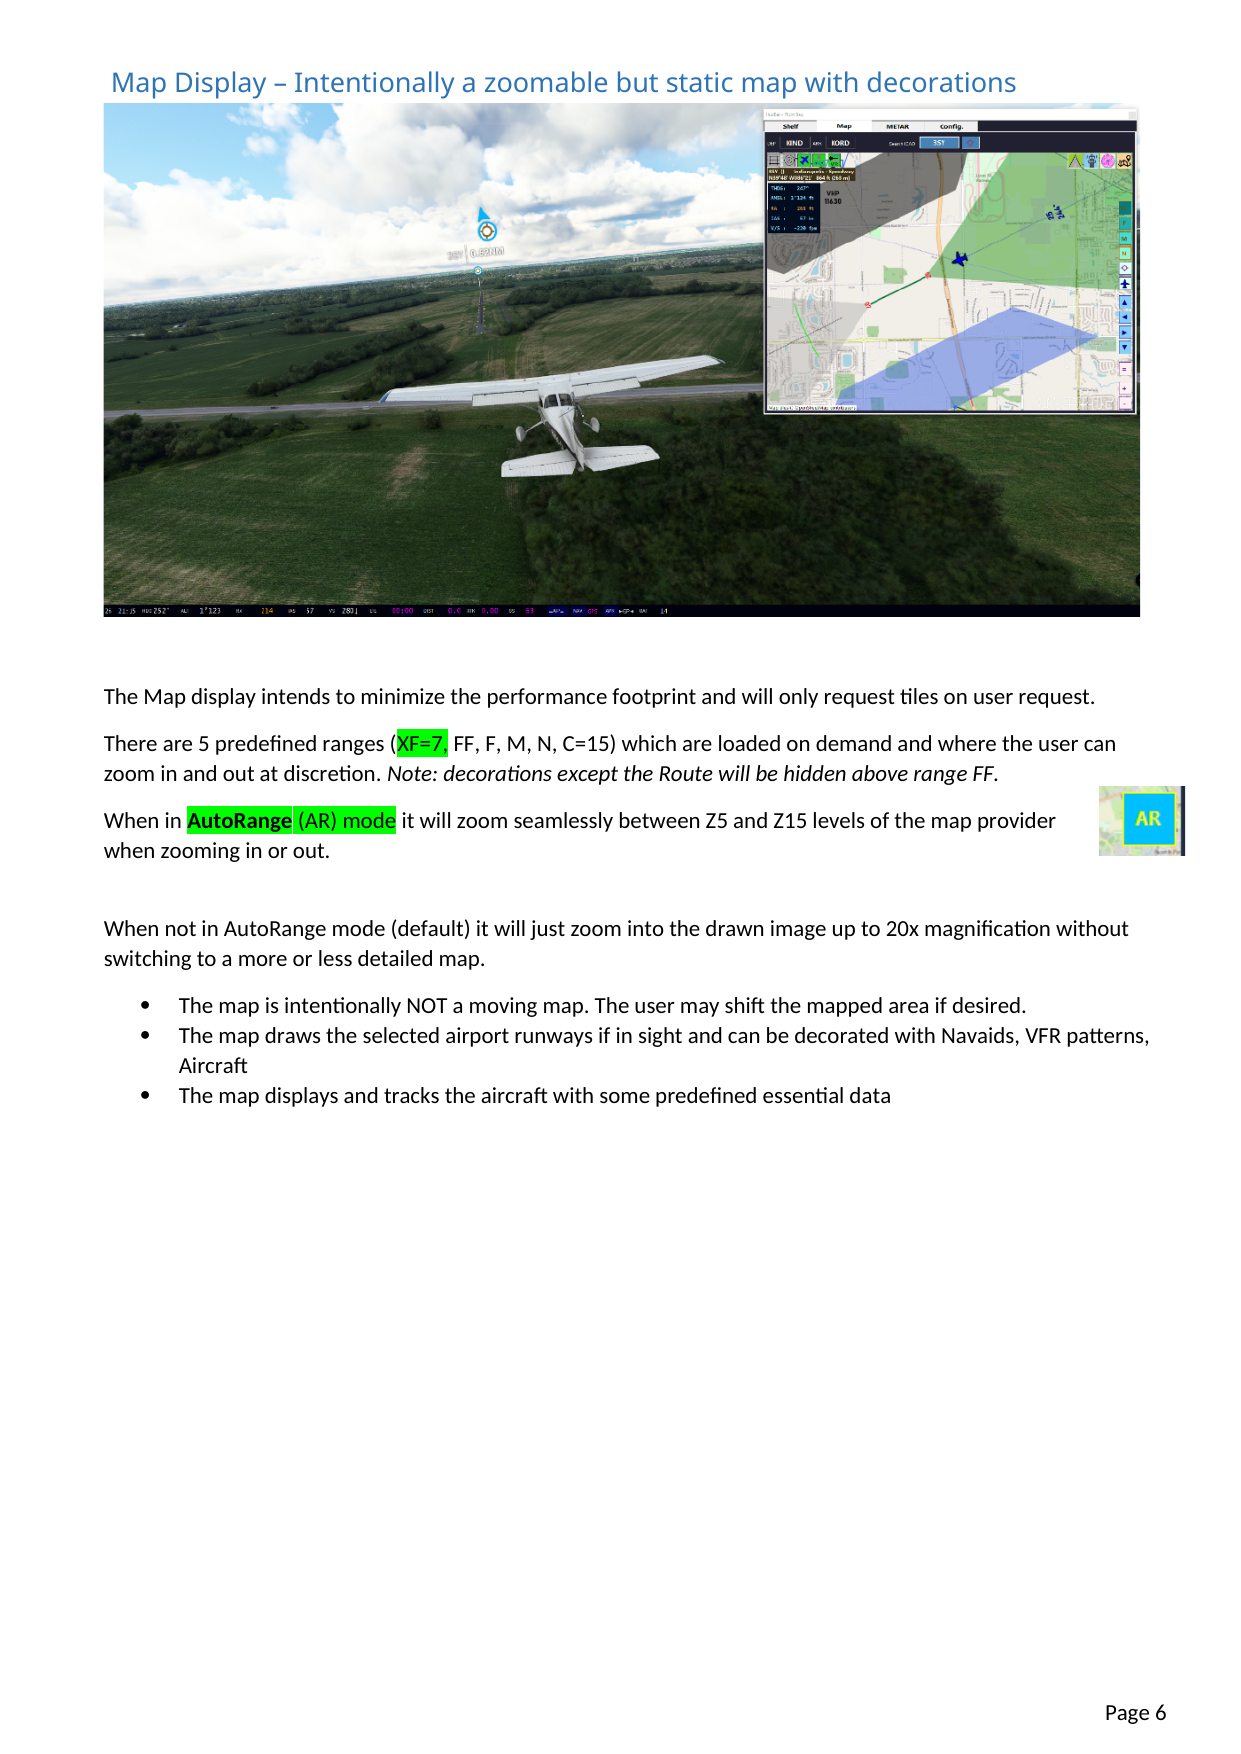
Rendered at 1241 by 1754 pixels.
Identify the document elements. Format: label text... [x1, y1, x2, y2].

picture [103, 103, 1141, 617]
list The map draws the selected airport runways if in sight and can be decorated with Navaids, VFR patterns, Aircraft [141, 1021, 1167, 1079]
text The Map display intends to minimize the performance footprint and will only request tiles on user request. [103, 682, 1167, 710]
picture [1099, 786, 1186, 856]
text When in AutoRange (AR) mode it will zoom seamlessly between Z5 and Z15 levels of the map provider when zooming in or out. [103, 806, 1167, 895]
list The map displays and tracks the aircraft with some predefined essential data [141, 1081, 1167, 1109]
text When not in AutoRange mode (default) it will just zoom into the drawn image up to 20x magnification without switching to a more or less detailed map. [103, 914, 1167, 972]
subtitle Map Display – Intentionally a zoomable but static map with decorations [103, 63, 1167, 100]
list The map is intentionally NOT a moving map. The user may shift the mapped area if desired. [141, 991, 1167, 1019]
text There are 5 predefined ranges (XF=7, FF, F, M, N, C=15) which are loaded on demand and where the user can zoom in and out at discretion. Note: decorations except the Route will be hidden above range FF. [103, 729, 1167, 787]
